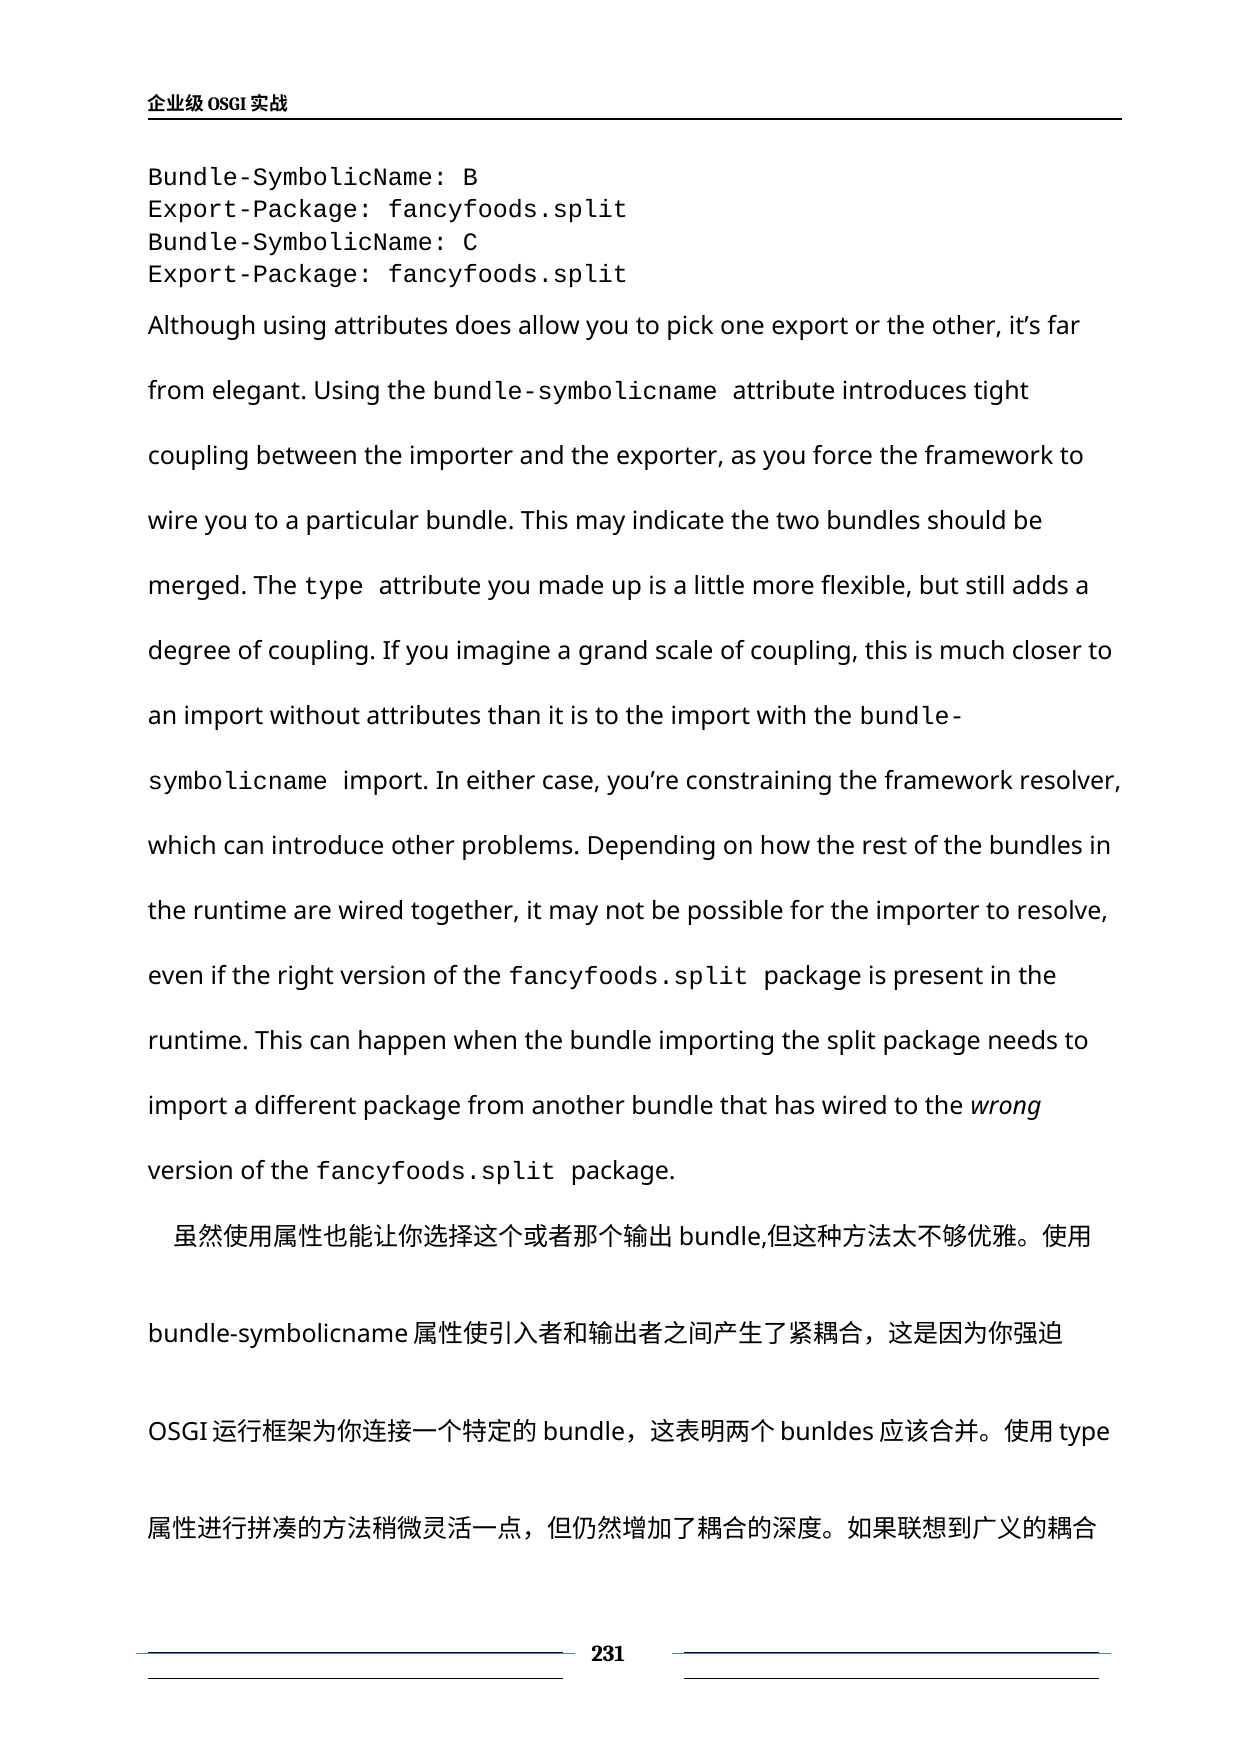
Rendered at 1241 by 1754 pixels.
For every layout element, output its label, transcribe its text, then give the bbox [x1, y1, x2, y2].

text Export-Package: fancyfoods.split [148, 194, 1122, 227]
text Export-Package: fancyfoods.split [148, 259, 1122, 292]
text Bundle-SymbolicName: C [148, 227, 1122, 259]
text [148, 1202, 1122, 1559]
text Bundle-SymbolicName: B [148, 162, 1122, 194]
text Although using attributes does allow you to pick one export or the other, it’s far from elegant. Using the bundle-symbolicname attribute introduces tight coupling between the importer and the exporter, as you force the framework to wire you to a particular bundle. This may indicate the two bundles should be merged. The type attribute you made up is a little more flexible, but still adds a degree of coupling. If you imagine a grand scale of coupling, this is much closer to an import without attributes than it is to the import with the bundle-symbolicname import. In either case, you’re constraining the framework resolver, which can introduce other problems. Depending on how the rest of the bundles in the runtime are wired together, it may not be possible for the importer to resolve, even if the right version of the fancyfoods.split package is present in the runtime. This can happen when the bundle importing the split package needs to import a different package from another bundle that has wired to the wrong version of the fancyfoods.split package. [148, 292, 1122, 1202]
